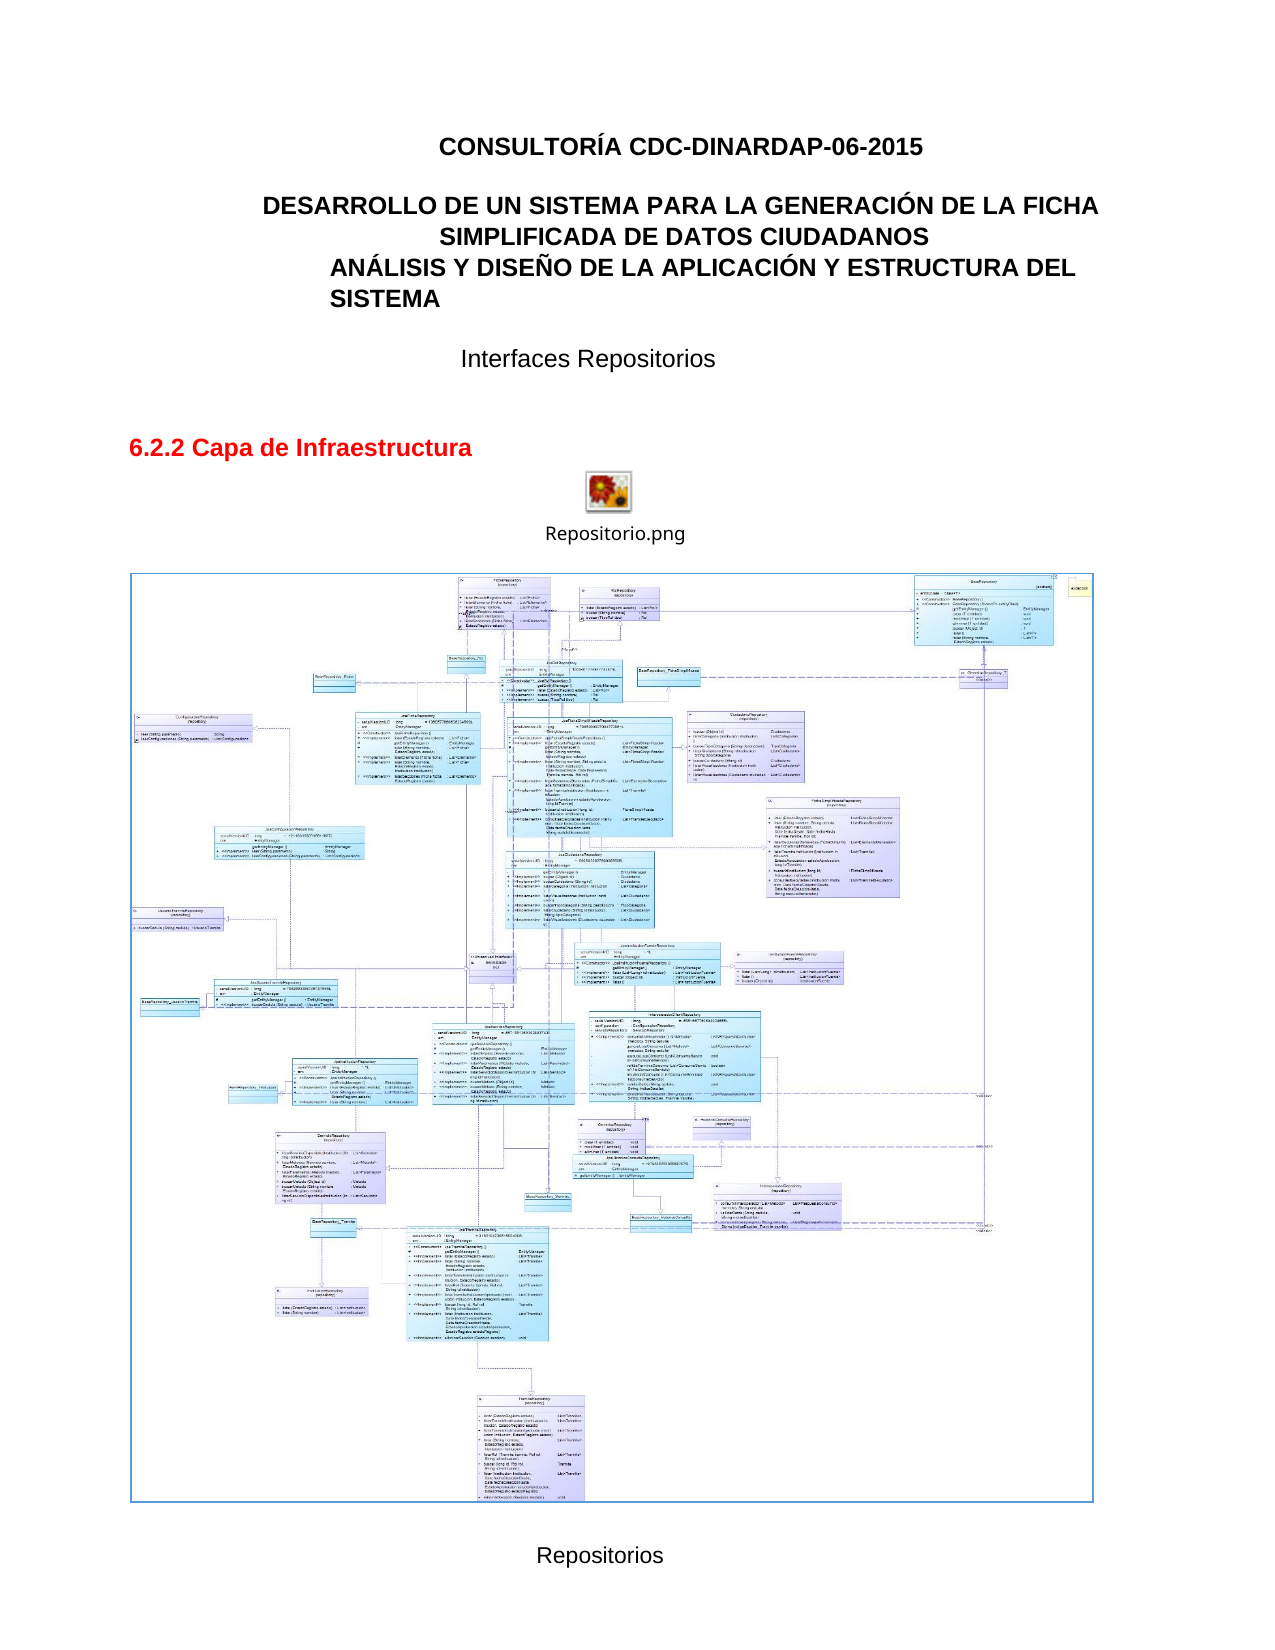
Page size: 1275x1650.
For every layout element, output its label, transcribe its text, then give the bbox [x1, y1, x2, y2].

subtitle 6.2.2 Capa de Infraestructura [129, 433, 1173, 462]
picture [132, 574, 1092, 1501]
text Repositorios [131, 1542, 663, 1568]
text Interfaces Repositorios [131, 344, 716, 373]
picture [585, 463, 636, 514]
